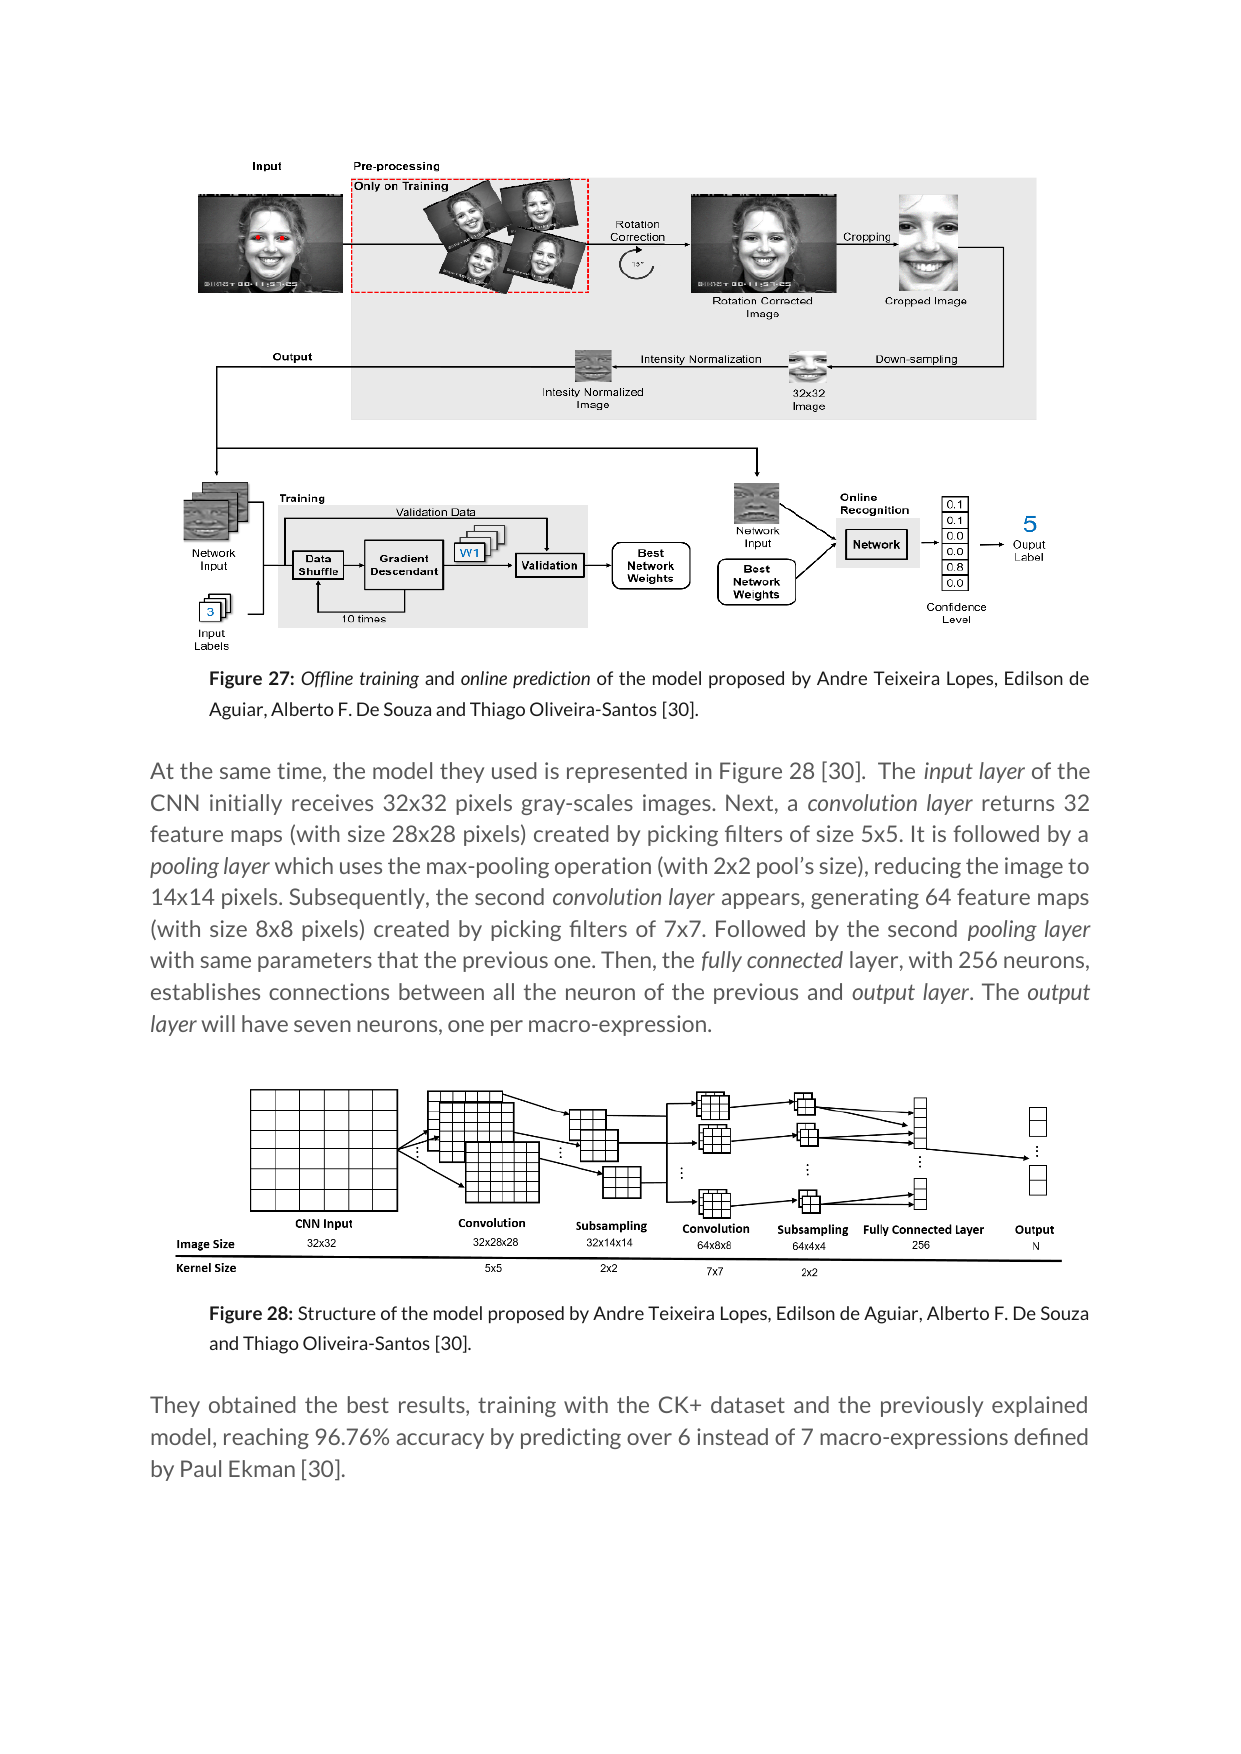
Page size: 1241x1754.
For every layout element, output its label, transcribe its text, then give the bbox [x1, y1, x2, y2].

text At the same time, the model they used is represented in Figure 28 [30]. The input layer of the CNN initially receives 32x32 pixels gray-scales images. Next, a convolution layer returns 32 feature maps (with size 28x28 pixels) created by picking filters of size 5x5. It is followed by a pooling layer which uses the max-pooling operation (with 2x2 pool’s size), reducing the image to 14x14 pixels. Subsequently, the second convolution layer appears, generating 64 feature maps (with size 8x8 pixels) created by picking filters of 7x7. Followed by the second pooling layer with same parameters that the previous one. Then, the fully connected layer, with 256 neurons, establishes connections between all the neuron of the previous and output layer. The output layer will have seven neurons, one per macro-expression. [150, 757, 1090, 1037]
picture [183, 150, 1057, 664]
text Figure 28: Structure of the model proposed by Andre Teixeira Lopes, Edilson de Aguiar, Alberto F. De Souza and Thiago Oliveira-Santos [30]. [209, 1302, 1090, 1356]
text They obtained the best results, training with the CK+ dataset and the previously explained model, reaching 96.76% accuracy by predicting over 6 instead of 7 macro-expressions defined by Paul Ekman [30]. [150, 1391, 1090, 1482]
text Figure 27: Offline training and online prediction of the model proposed by Andre Teixeira Lopes, Edilson de Aguiar, Alberto F. De Souza and Thiago Oliveira-Santos [30]. [209, 667, 1090, 721]
picture [167, 1072, 1074, 1298]
